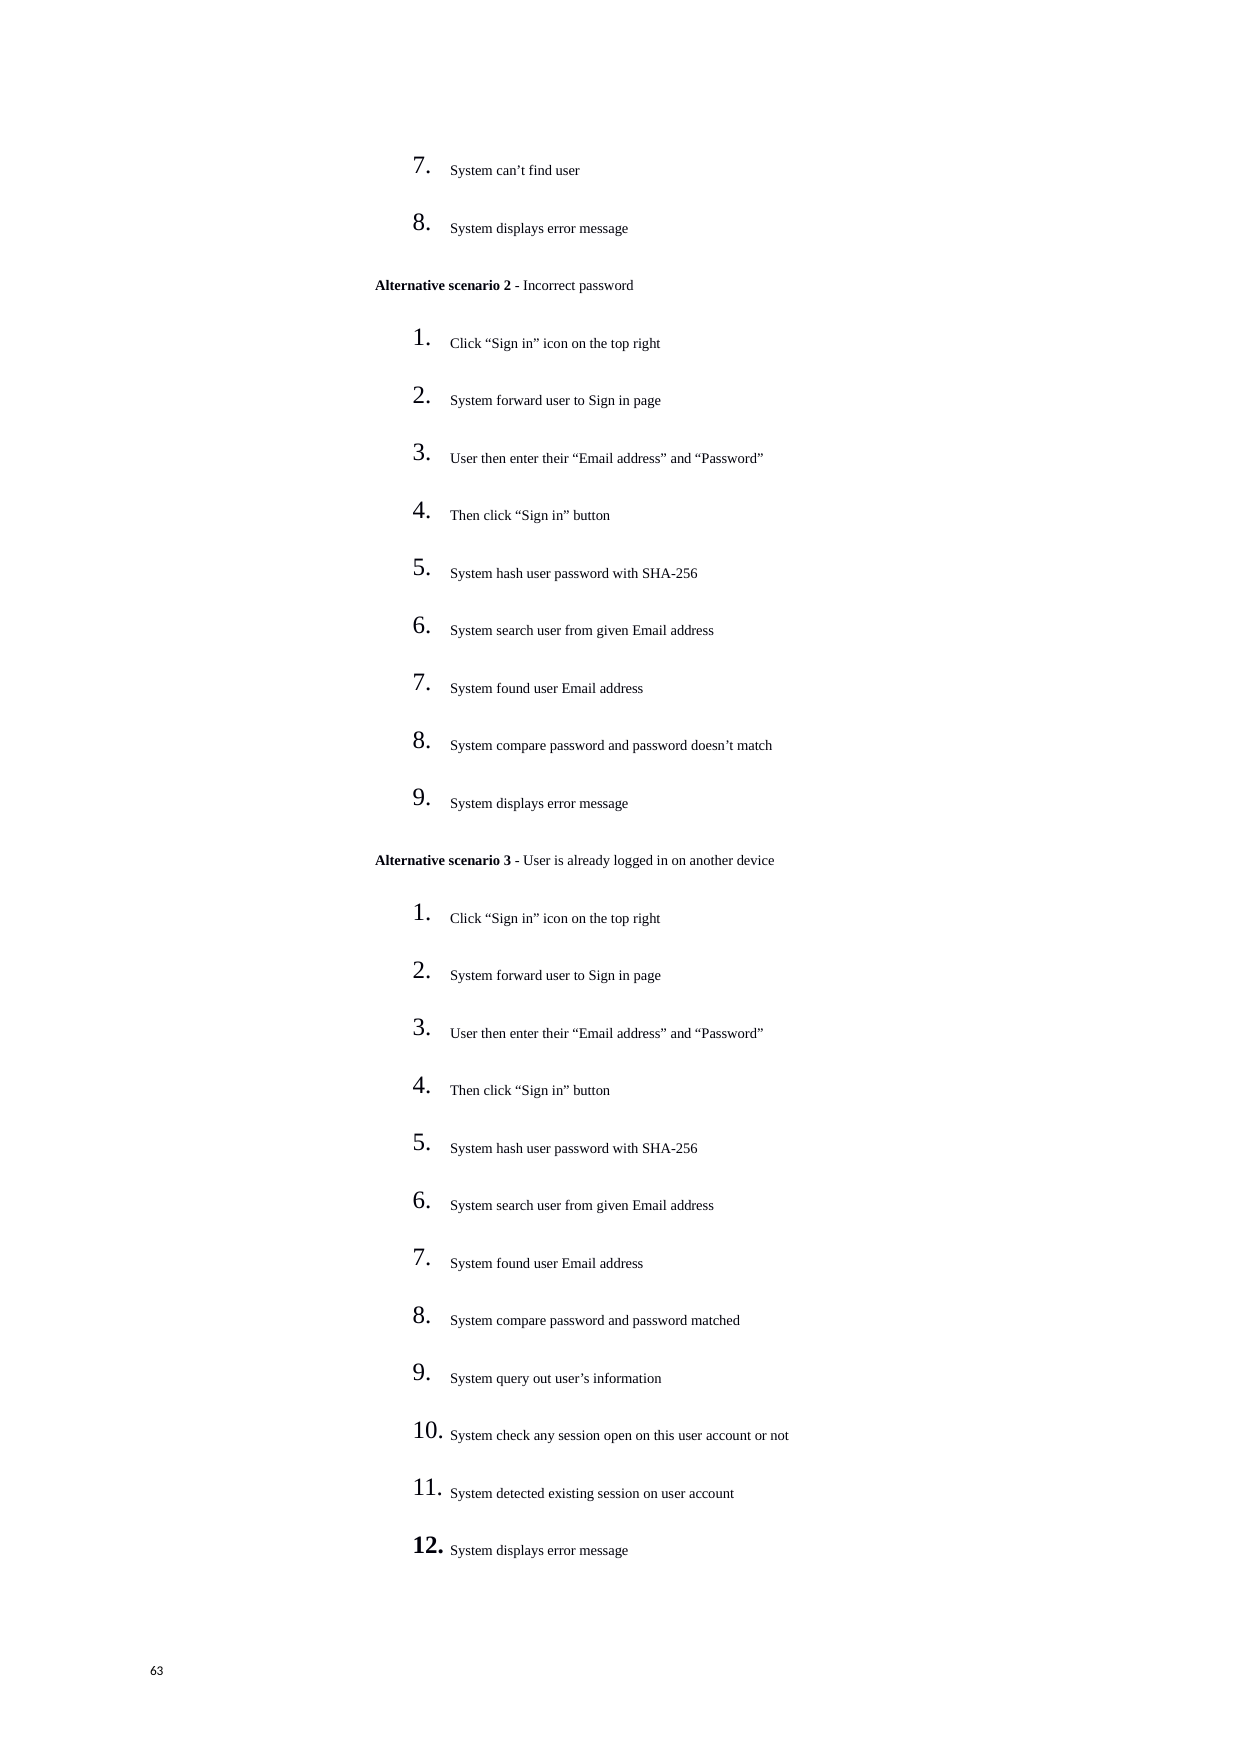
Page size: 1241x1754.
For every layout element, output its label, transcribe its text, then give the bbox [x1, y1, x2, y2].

list System found user Email address [412, 1242, 1090, 1271]
list System check any session open on this user account or not [412, 1415, 1090, 1444]
list User then enter their “Email address” and “Password” [412, 437, 1090, 466]
list System query out user’s information [412, 1357, 1090, 1386]
list System forward user to Sign in page [412, 380, 1090, 409]
text Alternative scenario 2 - Incorrect password [300, 265, 1090, 294]
list System hash user password with SHA-256 [412, 552, 1090, 581]
text Alternative scenario 3 - User is already logged in on another device [150, 840, 1090, 869]
list System displays error message [412, 782, 1090, 811]
list System can’t find user [412, 150, 1090, 179]
list System hash user password with SHA-256 [412, 1127, 1090, 1156]
list System forward user to Sign in page [412, 955, 1090, 984]
list System search user from given Email address [412, 1185, 1090, 1214]
list System compare password and password matched [412, 1300, 1090, 1329]
list System displays error message [412, 1530, 1090, 1559]
list System search user from given Email address [412, 610, 1090, 639]
list User then enter their “Email address” and “Password” [412, 1012, 1090, 1041]
list Then click “Sign in” button [412, 1070, 1090, 1099]
list Then click “Sign in” button [412, 495, 1090, 524]
list System found user Email address [412, 667, 1090, 696]
list System compare password and password doesn’t match [412, 725, 1090, 754]
list System displays error message [412, 207, 1090, 236]
list Click “Sign in” icon on the top right [412, 322, 1090, 351]
list System detected existing session on user account [412, 1472, 1090, 1501]
list Click “Sign in” icon on the top right [412, 897, 1090, 926]
